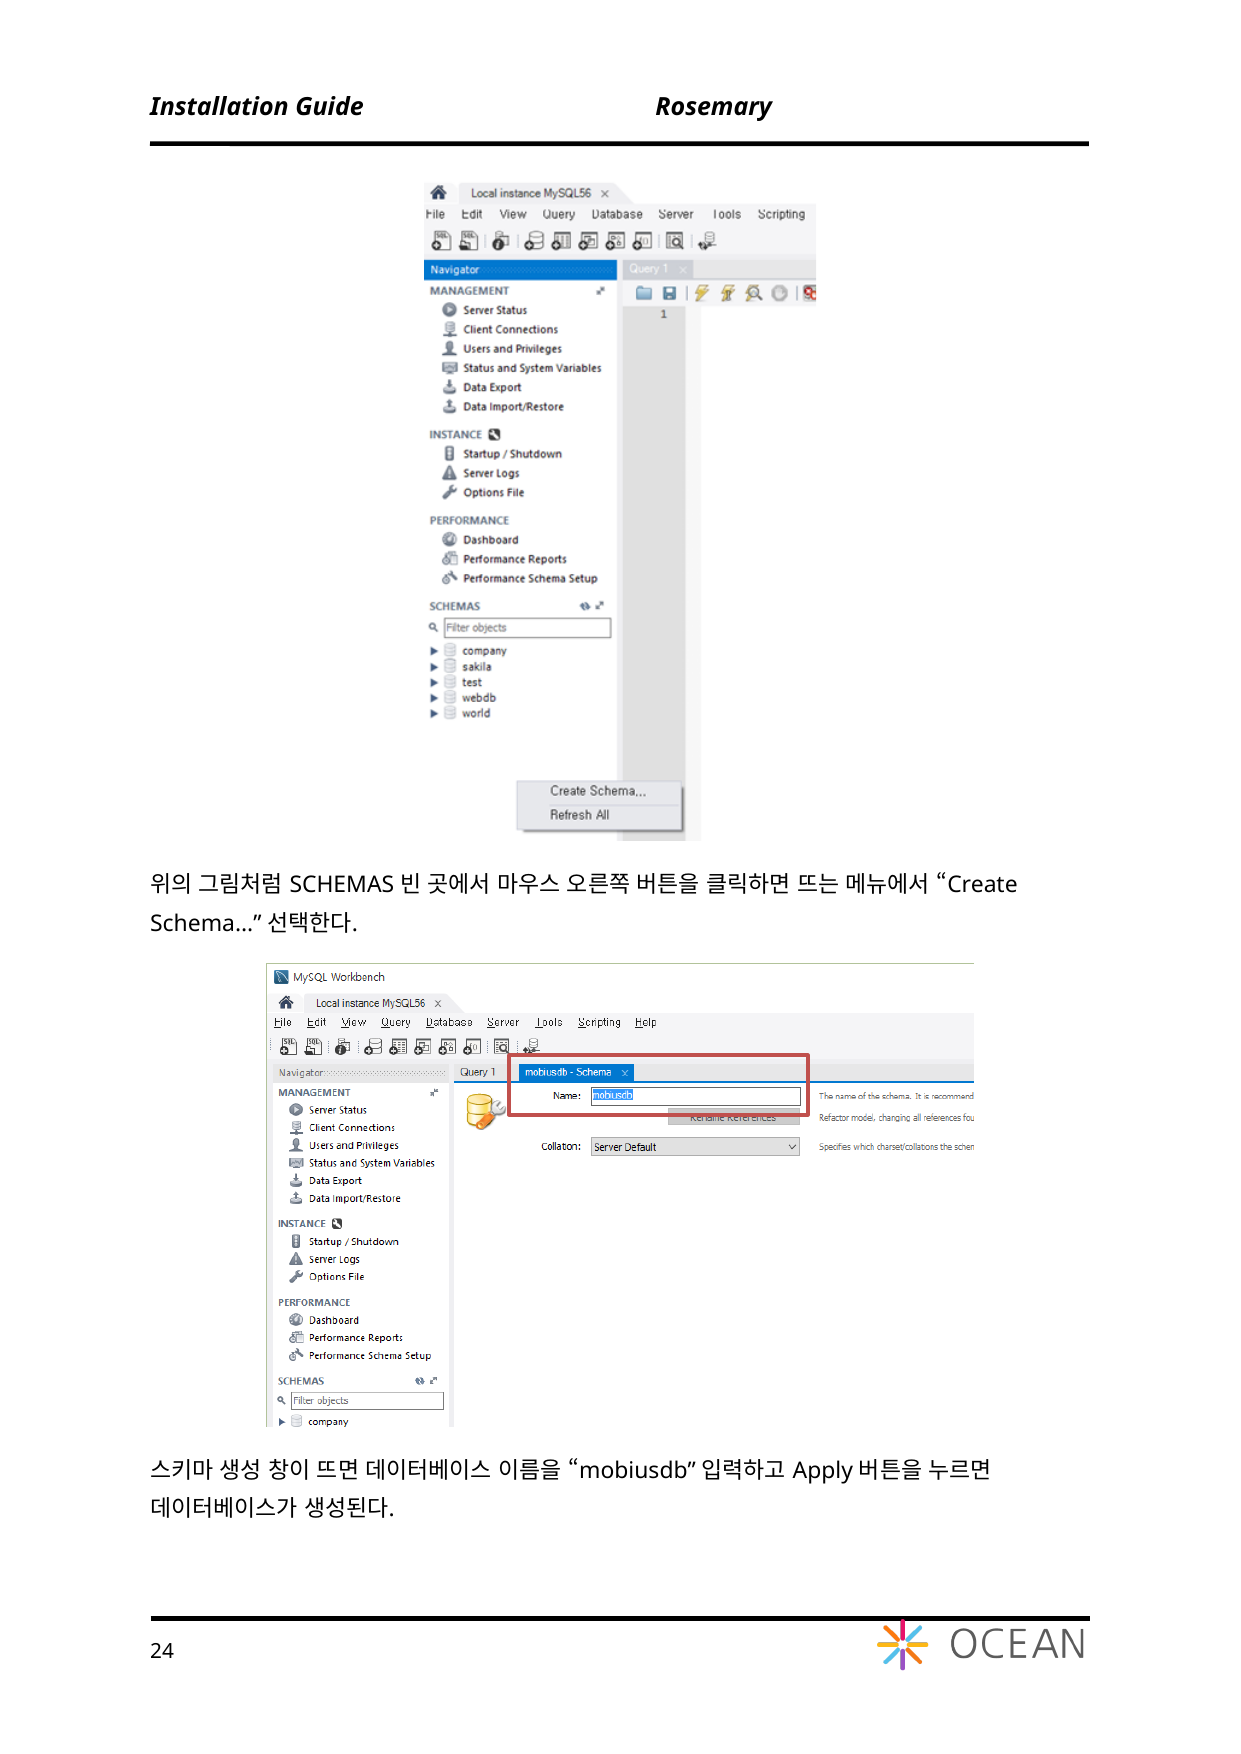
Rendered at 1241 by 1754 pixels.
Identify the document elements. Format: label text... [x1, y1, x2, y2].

picture [873, 1612, 1092, 1678]
text 스키마 생성 창이 뜨면 데이터베이스 이름을 “mobiusdb” 입력하고 Apply 버튼을 누르면 데이터베이스가 생성된다. [150, 1452, 1090, 1523]
picture [424, 177, 817, 841]
picture [266, 963, 974, 1427]
text 위의 그림처럼 SCHEMAS 빈 곳에서 마우스 오른쪽 버튼을 클릭하면 뜨는 메뉴에서 “Create Schema…” 선택한다. [150, 866, 1090, 938]
